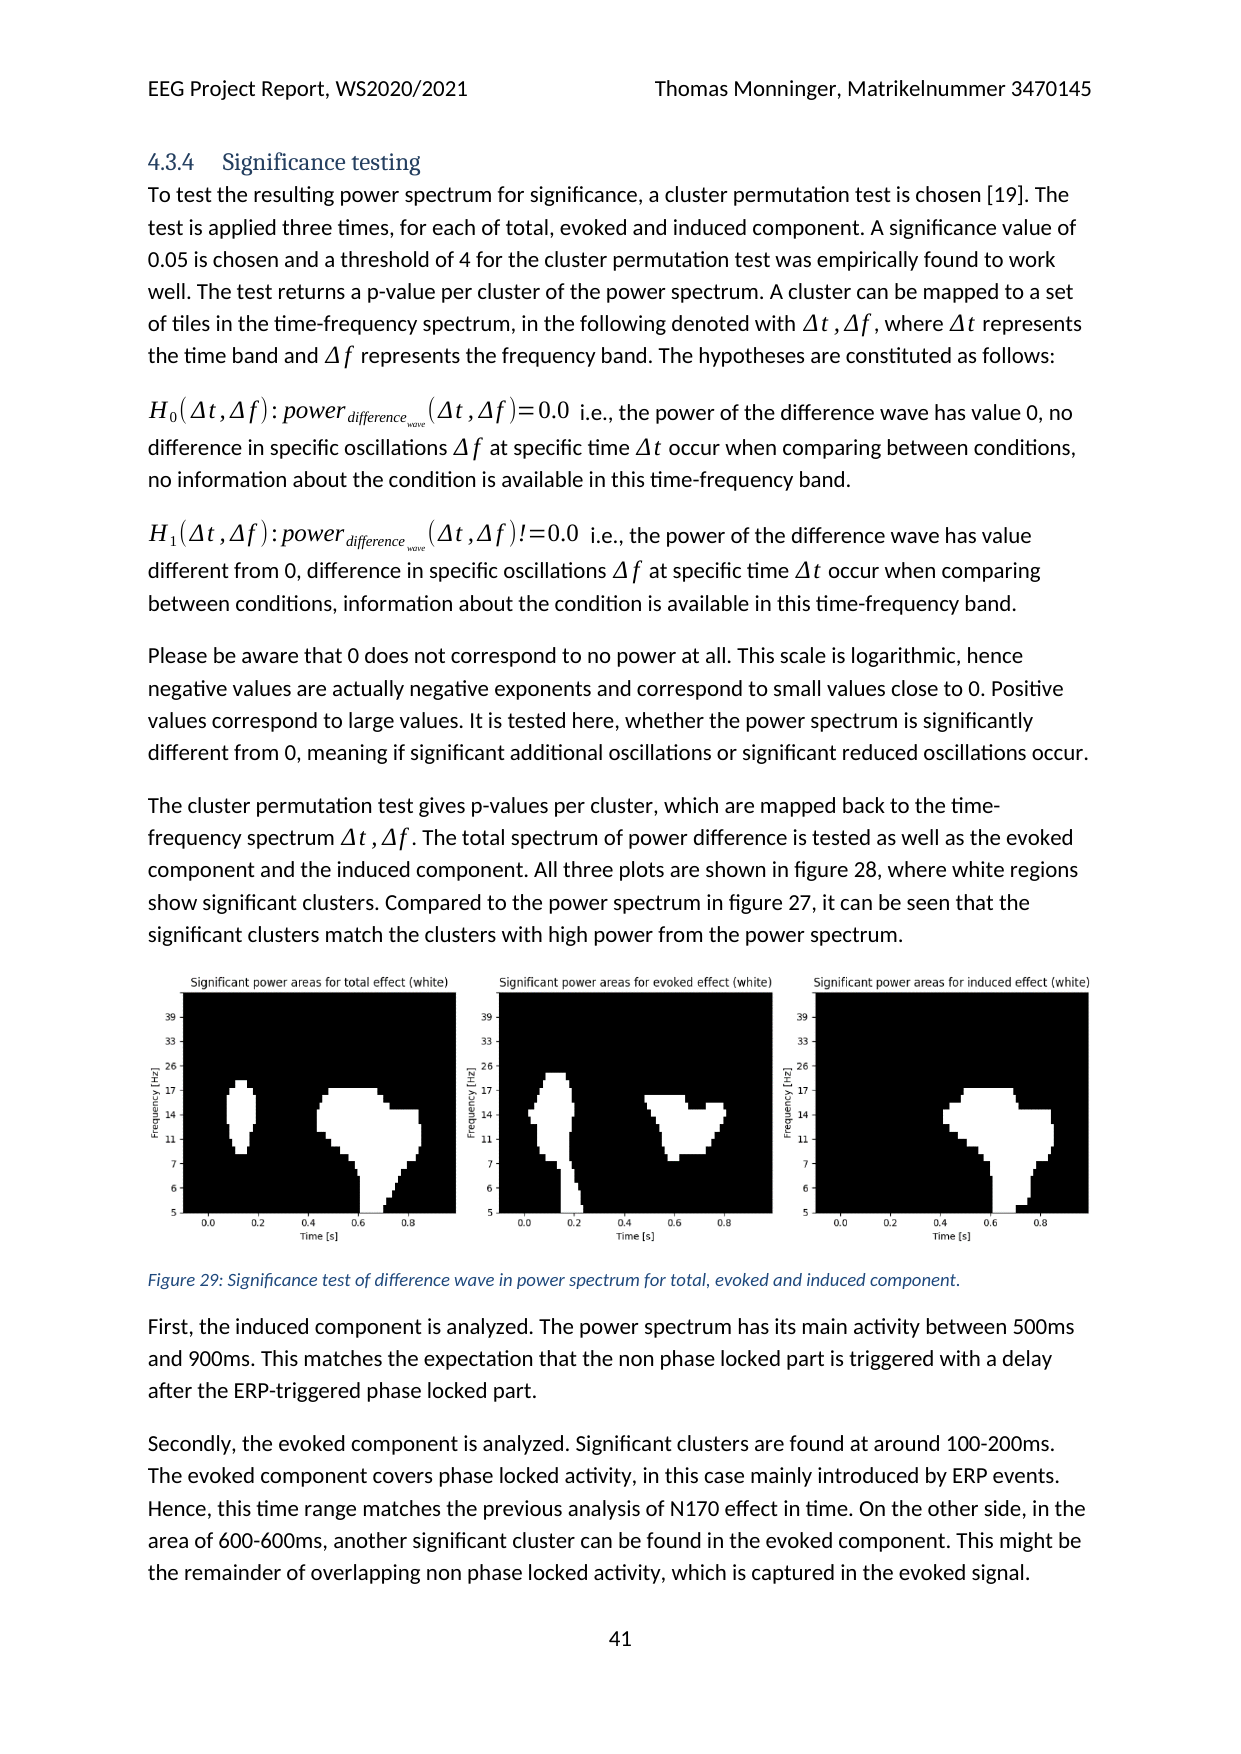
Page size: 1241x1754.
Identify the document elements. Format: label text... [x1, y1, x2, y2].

text Secondly, the evoked component is analyzed. Significant clusters are found at around 100-200ms. The evoked component covers phase locked activity, in this case mainly introduced by ERP events. Hence, this time range matches the previous analysis of N170 effect in time. On the other side, in the area of 600-600ms, another significant cluster can be found in the evoked component. This might be the remainder of overlapping non phase locked activity, which is captured in the evoked signal. [148, 1429, 1093, 1586]
text i.e., the power of the difference wave has value different from 0, difference in specific oscillations at specific time occur when comparing between conditions, information about the condition is available in this time-frequency band. [148, 518, 1093, 617]
text The cluster permutation test gives p-values per cluster, which are mapped back to the time-frequency spectrum . The total spectrum of power difference is tested as well as the evoked component and the induced component. All three plots are shown in figure 28, where white regions show significant clusters. Compared to the power spectrum in figure 27, it can be seen that the significant clusters match the clusters with high power from the power spectrum. [148, 791, 1093, 948]
text i.e., the power of the difference wave has value 0, no difference in specific oscillations at specific time occur when comparing between conditions, no information about the condition is available in this time-frequency band. [148, 394, 1093, 493]
subtitle Significance testing [148, 148, 1093, 176]
text First, the induced component is analyzed. The power spectrum has its main activity between 500ms and 900ms. This matches the expectation that the non phase locked part is triggered with a delay after the ERP-triggered phase locked part. [148, 1312, 1093, 1404]
picture [147, 973, 1093, 1244]
text To test the resulting power spectrum for significance, a cluster permutation test is chosen [19]. The test is applied three times, for each of total, evoked and induced component. A significance value of 0.05 is chosen and a threshold of 4 for the cluster permutation test was empirically found to work well. The test returns a p-value per cluster of the power spectrum. A cluster can be mapped to a set of tiles in the time-frequency spectrum, in the following denoted with , where represents the time band and represents the frequency band. The hypotheses are constituted as follows: [148, 181, 1093, 369]
text Figure 29: Significance test of difference wave in power spectrum for total, evoked and induced component. [148, 1268, 1093, 1291]
text Please be aware that 0 does not correspond to no power at all. This scale is logarithmic, hence negative values are actually negative exponents and correspond to small values close to 0. Positive values correspond to large values. It is tested here, whether the power spectrum is significantly different from 0, meaning if significant additional oscillations or significant reduced oscillations occur. [148, 642, 1093, 766]
